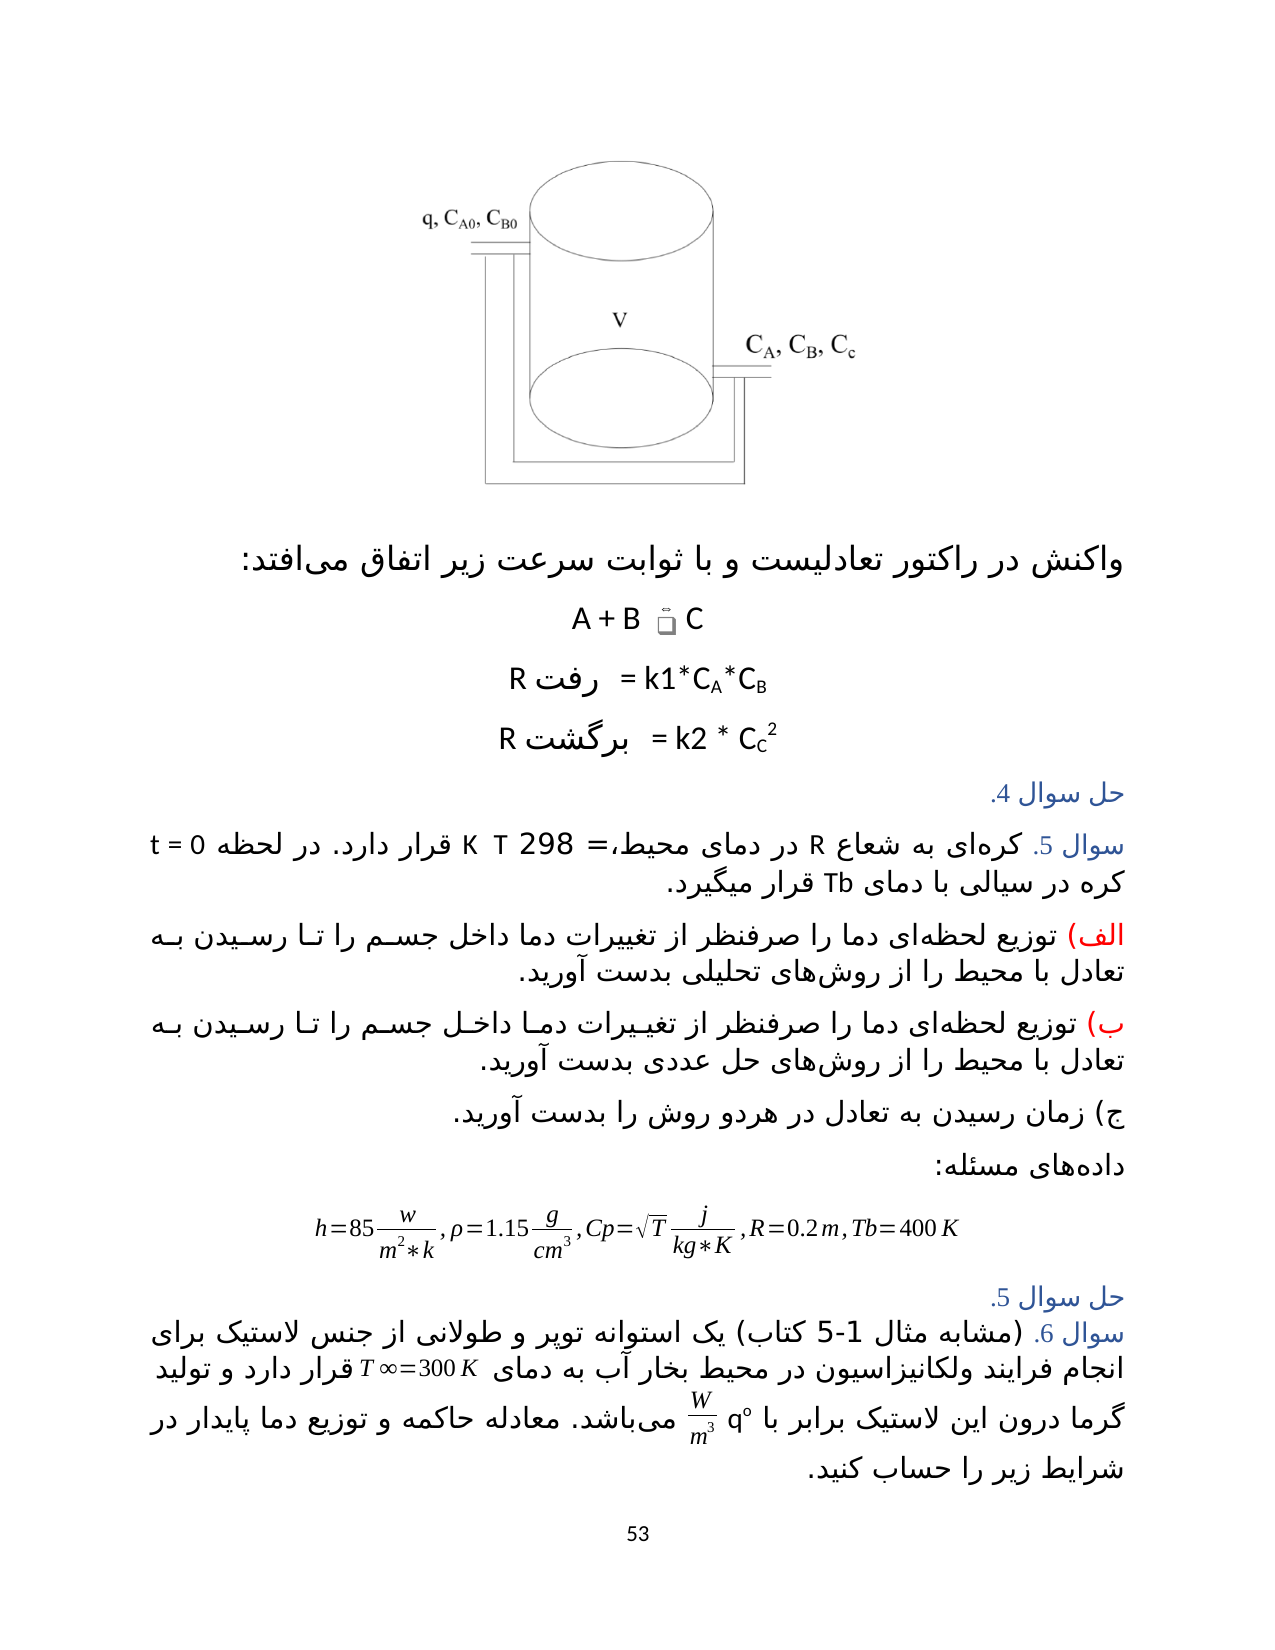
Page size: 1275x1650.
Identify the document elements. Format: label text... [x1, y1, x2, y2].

text ج) زمان رسیدن به تعادل در هردو روش را بدست آورید. [150, 1095, 1125, 1129]
text R برگشت = k2 * CC2 [150, 717, 1125, 758]
text سوال 5. کره‌ای به شعاع R در دمای محیط،= 298 K T قرار دارد. در لحظه t = 0 کره در سیالی با دمای Tb قرار میگیرد. [150, 826, 1125, 899]
text سوال 6. (مشابه مثال 1-5 کتاب) یک استوانه توپر و طولانی از جنس لاستیک برای انجام فرایند ولکانیزاسیون در محیط بخار آب به دمای قرار دارد و تولید گرما درون این لاستیک برابر با qo می‌باشد. معادله حاکمه و توزیع دما پایدار در شرایط زیر را حساب کنید. [150, 1315, 1125, 1485]
text الف) توزیع لحظه‌ای دما را صرفنظر از تغییرات دما داخل جسم را تا رسیدن به تعادل با محیط را از روش‌های تحلیلی بدست آورید. [150, 918, 1125, 988]
picture [397, 150, 878, 522]
subtitle حل سوال 5. [150, 1281, 1125, 1313]
text R رفت = k1*CA*CB [150, 657, 1125, 698]
text حل سوال 4. [150, 777, 1125, 808]
text داده‌های مسئله: [150, 1148, 1125, 1182]
text ب) توزیع لحظه‌ای دما را صرفنظر از تغییرات دما داخل جسم را تا رسیدن به تعادل با محیط را از روش‌های حل عددی بدست آورید. [150, 1007, 1125, 1077]
text A + B C [150, 597, 1125, 638]
text واکنش در راکتور تعادلیست و با ثوابت سرعت زیر اتفاق می‌افتد: [150, 539, 1125, 578]
